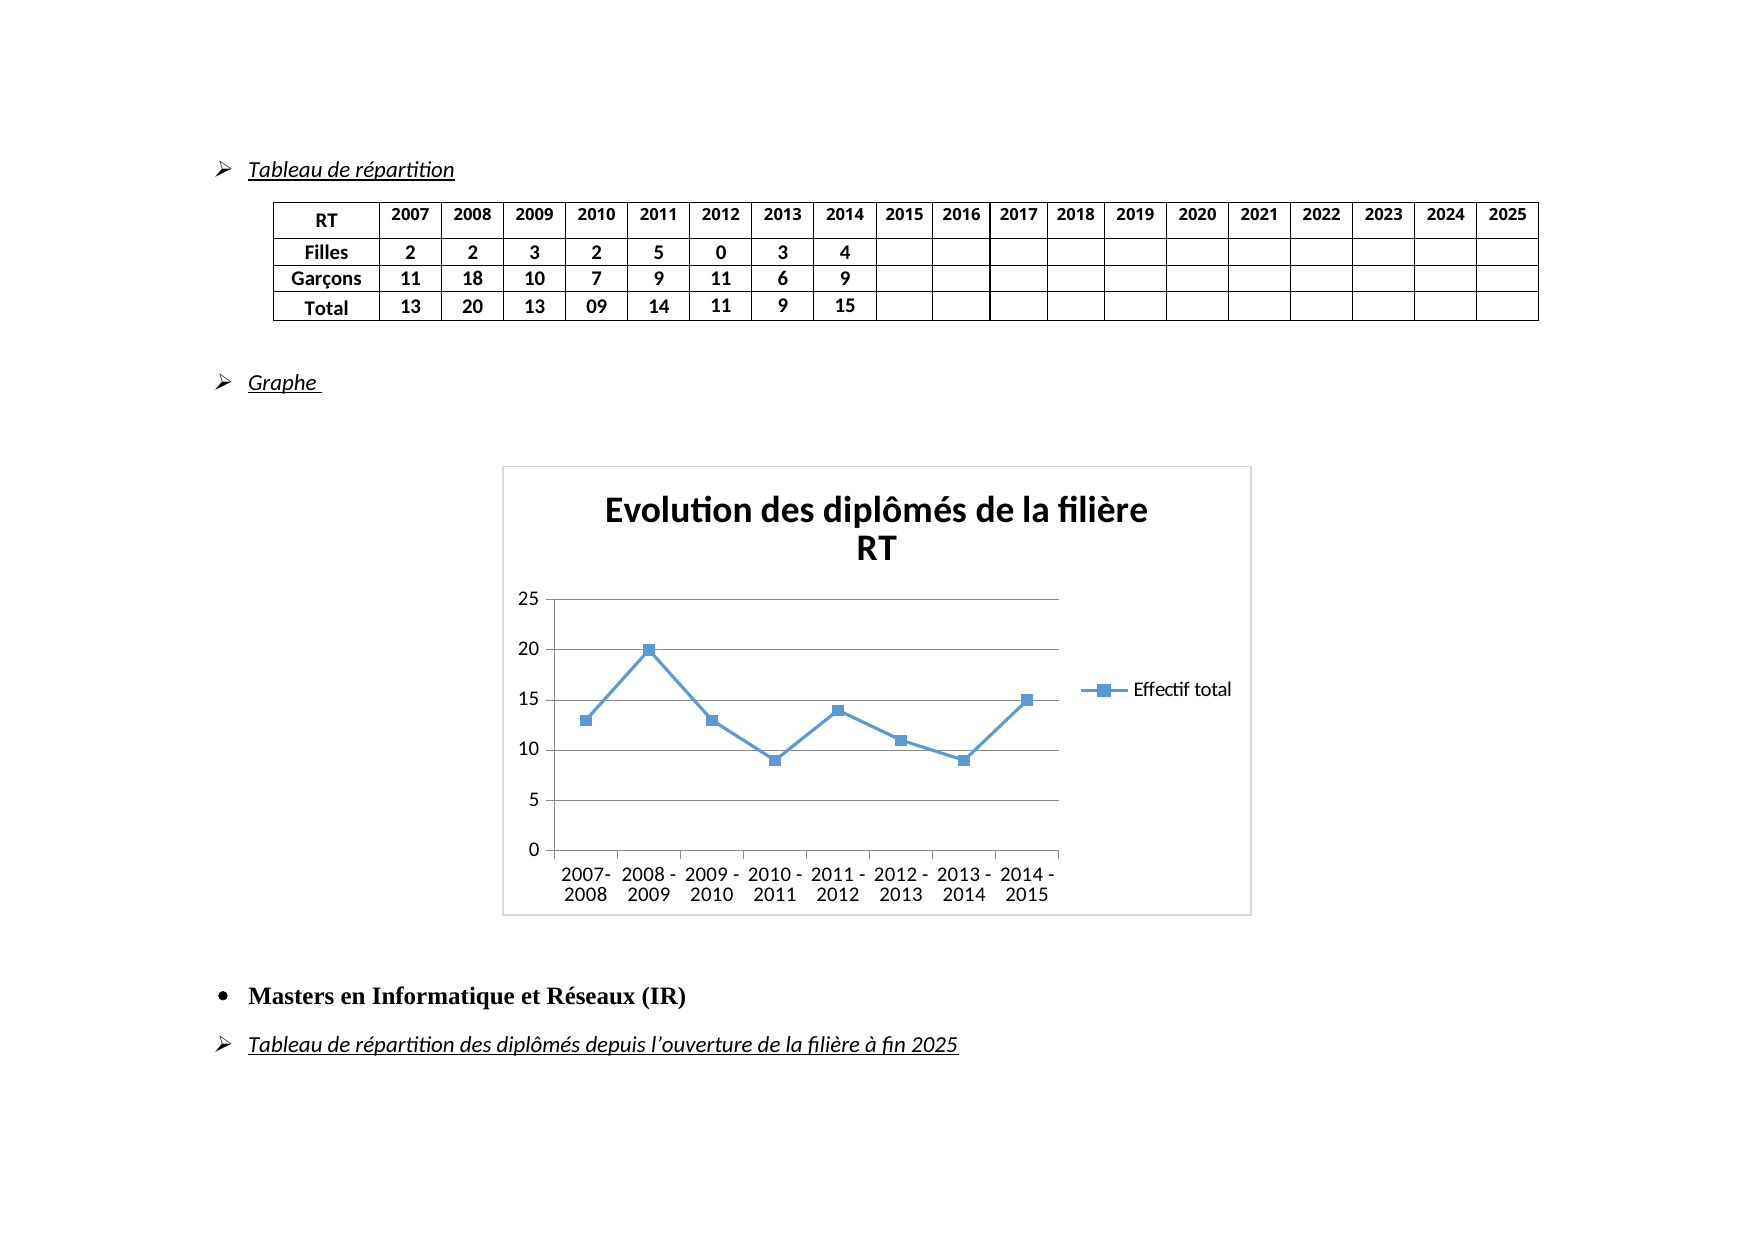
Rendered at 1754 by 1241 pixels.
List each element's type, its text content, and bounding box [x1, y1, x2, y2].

table_cell [1291, 266, 1352, 291]
table_cell 10 [504, 266, 565, 291]
table_header 2013 [752, 203, 813, 238]
table_cell [1167, 239, 1228, 264]
table_cell Garçons [274, 266, 379, 291]
table_cell [1291, 239, 1352, 264]
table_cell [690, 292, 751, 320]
table_header 2009 [504, 203, 565, 238]
table_cell [933, 266, 989, 291]
table_cell 0 [690, 239, 751, 264]
table_cell 18 [442, 266, 503, 291]
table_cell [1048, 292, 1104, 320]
table_cell [991, 239, 1047, 264]
table_cell 2 [566, 239, 627, 264]
list Graphe [213, 368, 1653, 396]
table_cell [1477, 239, 1538, 264]
table_cell 7 [566, 266, 627, 291]
table_cell 4 [814, 239, 876, 264]
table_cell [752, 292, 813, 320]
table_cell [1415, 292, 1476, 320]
table_header 2012 [690, 203, 751, 238]
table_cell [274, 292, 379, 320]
table_cell 9 [628, 266, 689, 291]
table_cell [933, 239, 989, 264]
table_cell [1105, 266, 1166, 291]
table_cell 2 [442, 239, 503, 264]
table_cell [1477, 266, 1538, 291]
table_cell [1048, 239, 1104, 264]
table_cell [1415, 239, 1476, 264]
table_header 2019 [1105, 203, 1166, 238]
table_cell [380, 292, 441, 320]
table_cell 2 [380, 239, 441, 264]
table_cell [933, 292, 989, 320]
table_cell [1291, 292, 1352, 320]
table_cell 3 [504, 239, 565, 264]
table_cell [1048, 266, 1104, 291]
table_header 2025 [1477, 203, 1538, 238]
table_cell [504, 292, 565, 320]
table_header 2014 [814, 203, 876, 238]
table_header 2008 [442, 203, 503, 238]
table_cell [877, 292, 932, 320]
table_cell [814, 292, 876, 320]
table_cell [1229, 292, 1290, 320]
table_header 2018 [1048, 203, 1104, 238]
table_cell [1167, 266, 1228, 291]
table_cell [1229, 266, 1290, 291]
table_cell 9 [814, 266, 876, 291]
table_header 2011 [628, 203, 689, 238]
table_header 2022 [1291, 203, 1352, 238]
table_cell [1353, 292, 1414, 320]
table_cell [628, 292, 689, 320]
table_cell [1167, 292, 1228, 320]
table_header RT [274, 203, 379, 238]
table_cell [877, 266, 932, 291]
list Tableau de répartition des diplômés depuis l’ouverture de la filière à fin 2025 [213, 1030, 1653, 1058]
table_cell 6 [752, 266, 813, 291]
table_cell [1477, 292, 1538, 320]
list Masters en Informatique et Réseaux (IR) [218, 981, 1653, 1010]
table_header 2010 [566, 203, 627, 238]
table_cell 5 [628, 239, 689, 264]
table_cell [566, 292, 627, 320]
table_cell [1353, 266, 1414, 291]
table_header 2023 [1353, 203, 1414, 238]
table_cell [1353, 239, 1414, 264]
table_cell [1105, 239, 1166, 264]
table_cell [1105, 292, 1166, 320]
table_cell 11 [690, 266, 751, 291]
list Tableau de répartition [213, 155, 1653, 183]
table_header 2015 [877, 203, 932, 238]
table_cell Filles [274, 239, 379, 264]
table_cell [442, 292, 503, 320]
table_cell 11 [380, 266, 441, 291]
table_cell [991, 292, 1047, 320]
table_header 2017 [991, 203, 1047, 238]
table_cell [877, 239, 932, 264]
table_header 2024 [1415, 203, 1476, 238]
table_cell [1229, 239, 1290, 264]
table_cell 3 [752, 239, 813, 264]
table_header 2007 [380, 203, 441, 238]
table_header 2020 [1167, 203, 1228, 238]
table_header 2016 [933, 203, 989, 238]
table_cell [1415, 266, 1476, 291]
table_cell [991, 266, 1047, 291]
table_header 2021 [1229, 203, 1290, 238]
